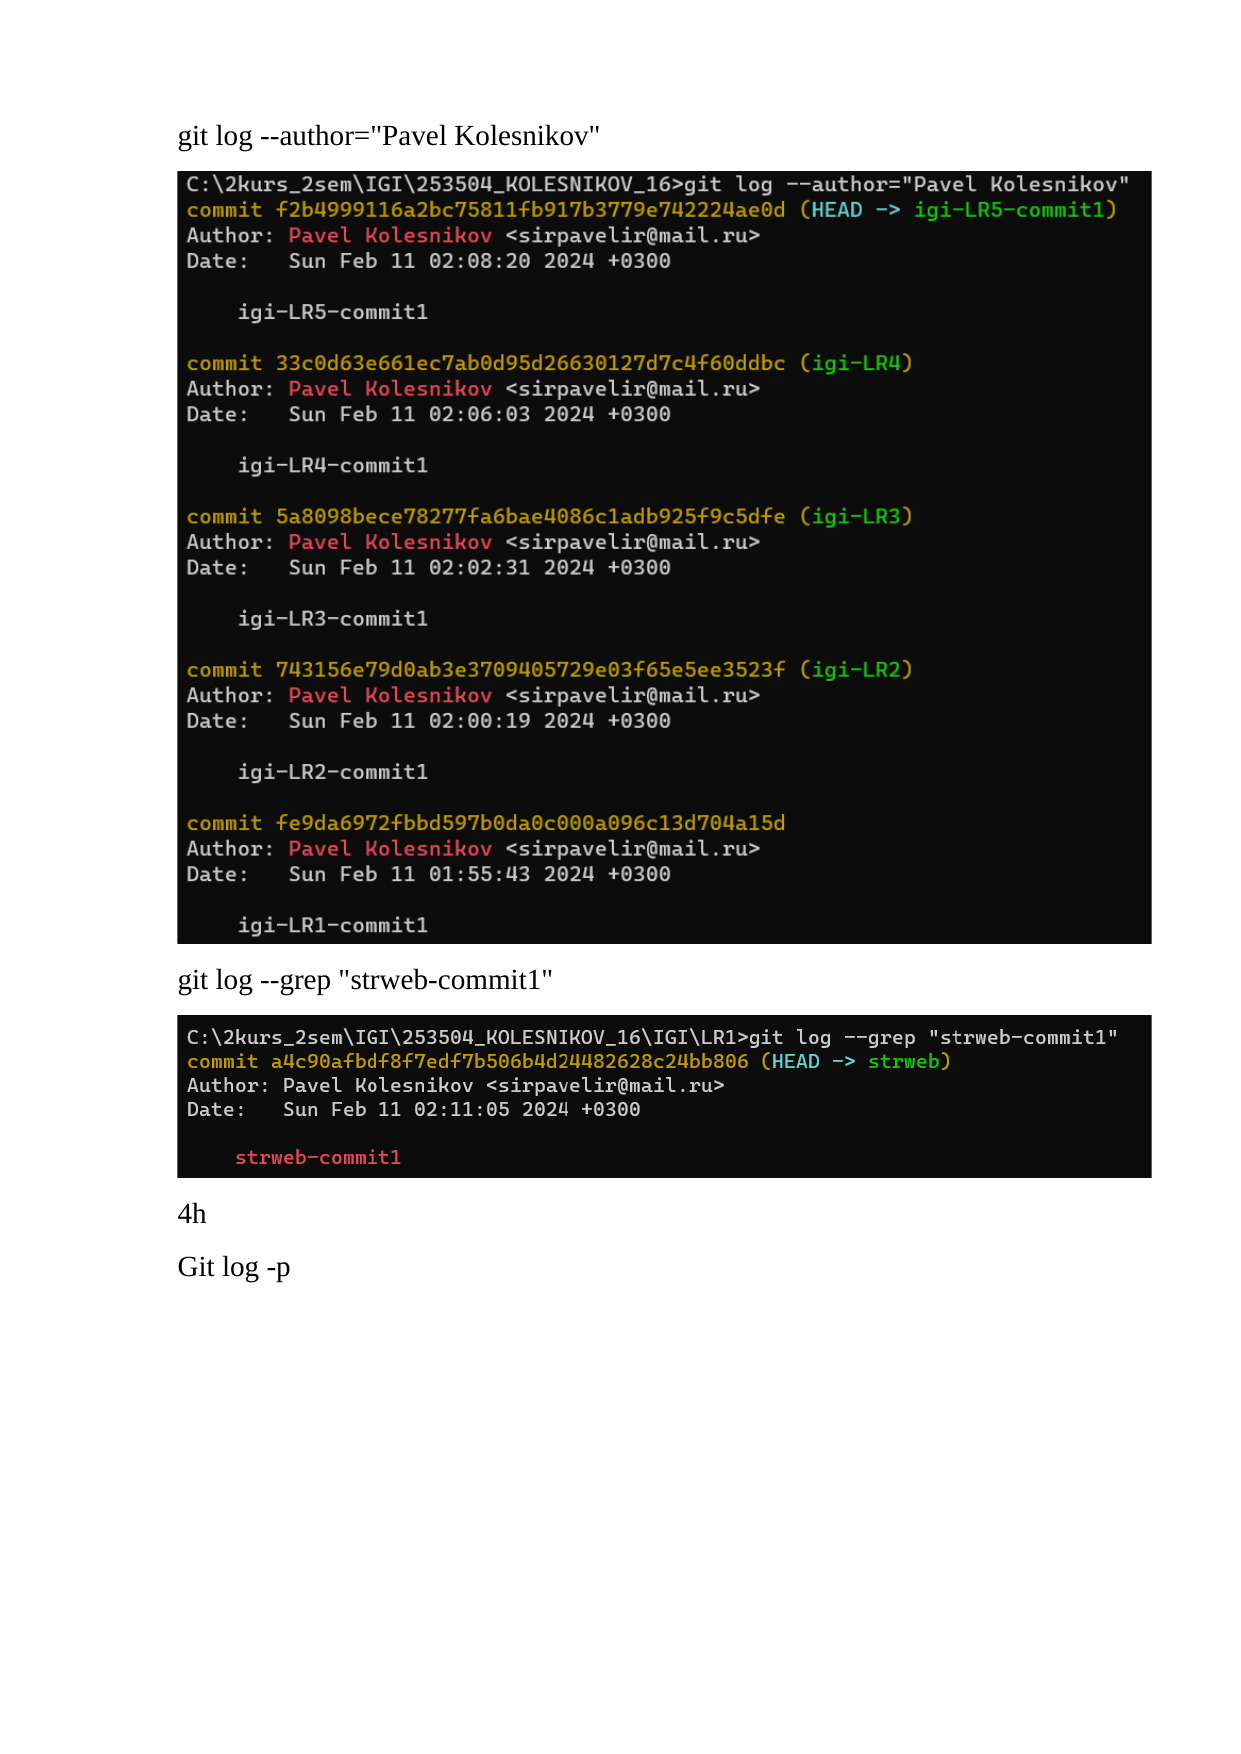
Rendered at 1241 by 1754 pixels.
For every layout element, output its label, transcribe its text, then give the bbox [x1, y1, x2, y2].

picture [177, 1015, 1152, 1178]
picture [177, 171, 1152, 944]
text git log --grep "strweb-commit1" [177, 962, 1152, 996]
text git log --author="Pavel Kolesnikov" [177, 118, 1152, 152]
text 4h [177, 1196, 1152, 1230]
text Git log -p [177, 1249, 1152, 1282]
